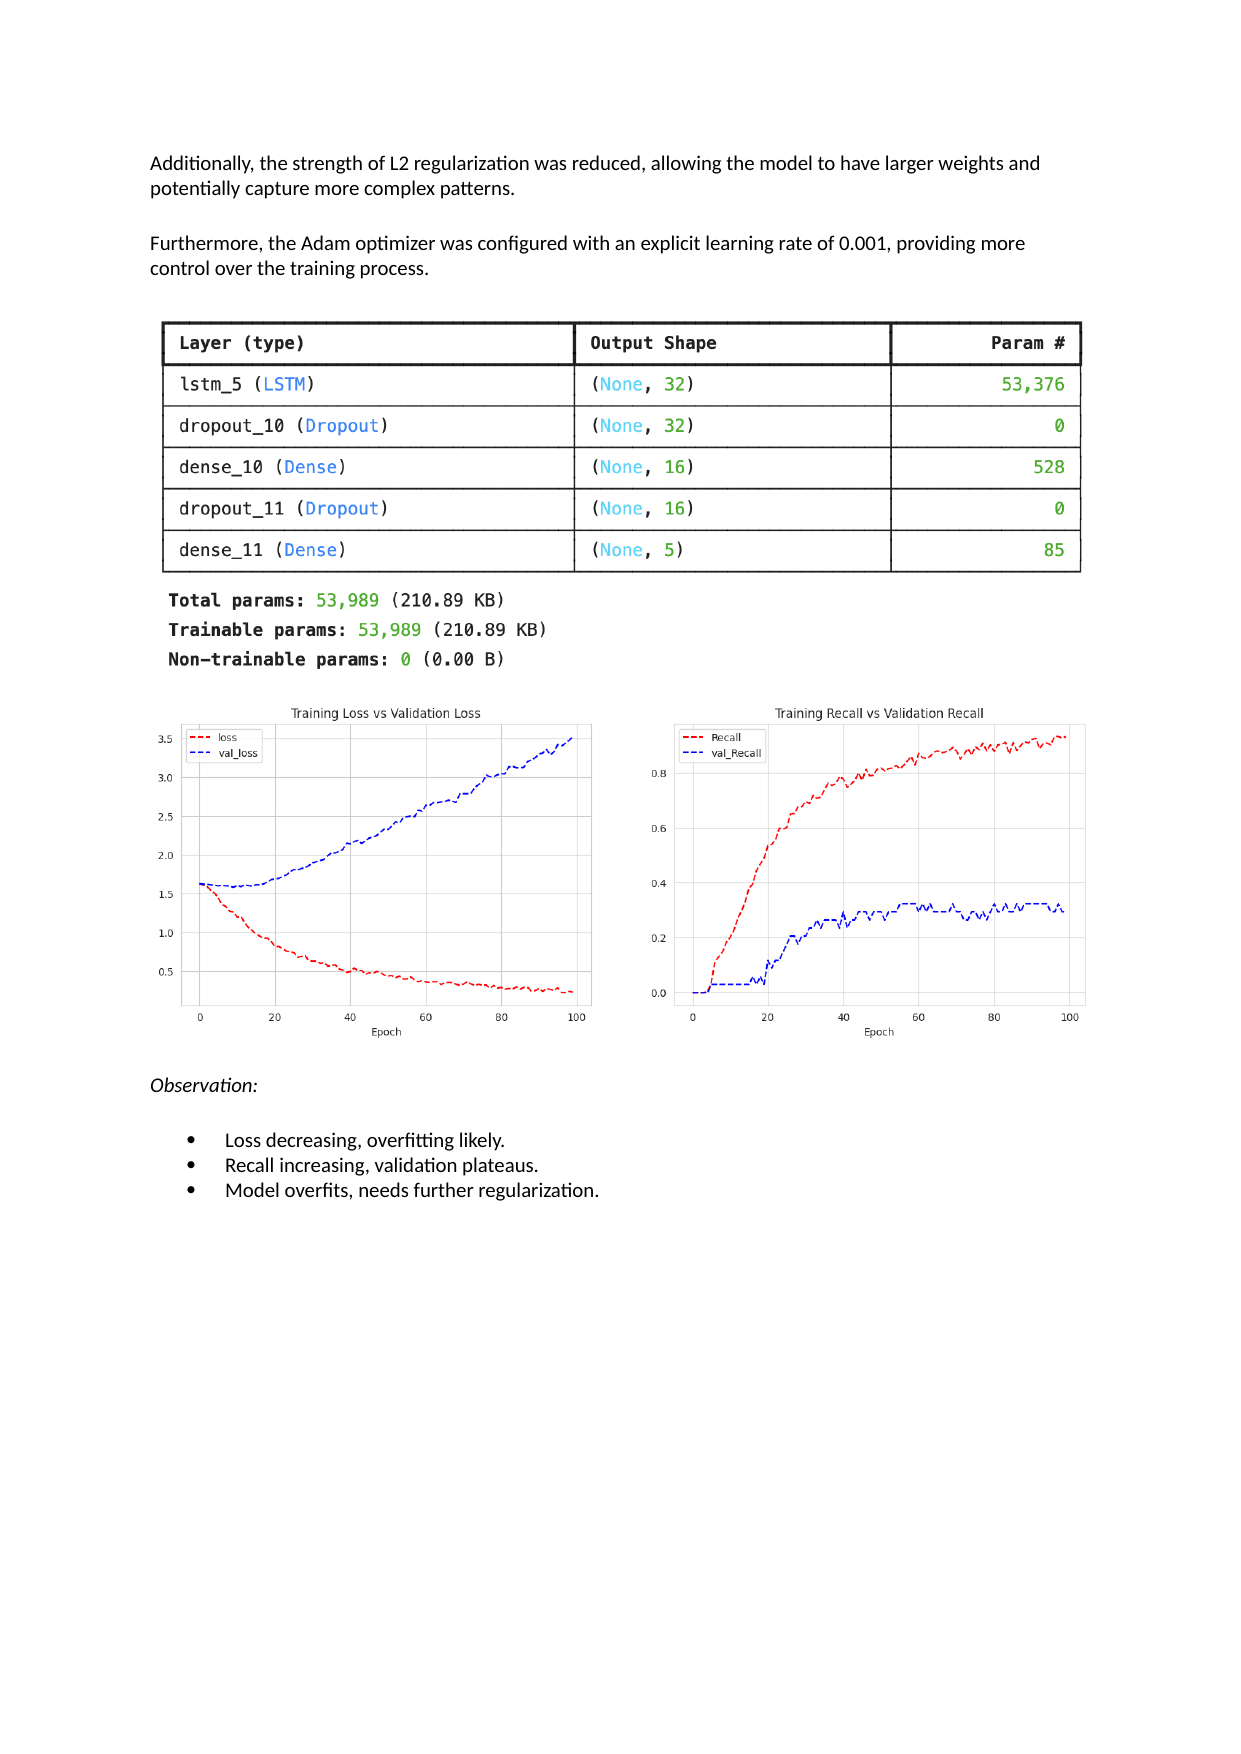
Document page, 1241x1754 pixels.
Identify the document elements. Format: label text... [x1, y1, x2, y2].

list Recall increasing, validation plateaus. [187, 1152, 1090, 1178]
text Furthermore, the Adam optimizer was configured with an explicit learning rate of 0.001, providing more control over the training process. [150, 230, 1090, 281]
picture [150, 310, 1091, 672]
list Model overfits, needs further regularization. [187, 1178, 1090, 1203]
picture [150, 700, 1091, 1044]
text Additionally, the strength of L2 regularization was reduced, allowing the model to have larger weights and potentially capture more complex patterns. [150, 150, 1090, 201]
text Observation: [150, 1072, 1090, 1098]
list Loss decreasing, overfitting likely. [187, 1127, 1090, 1152]
